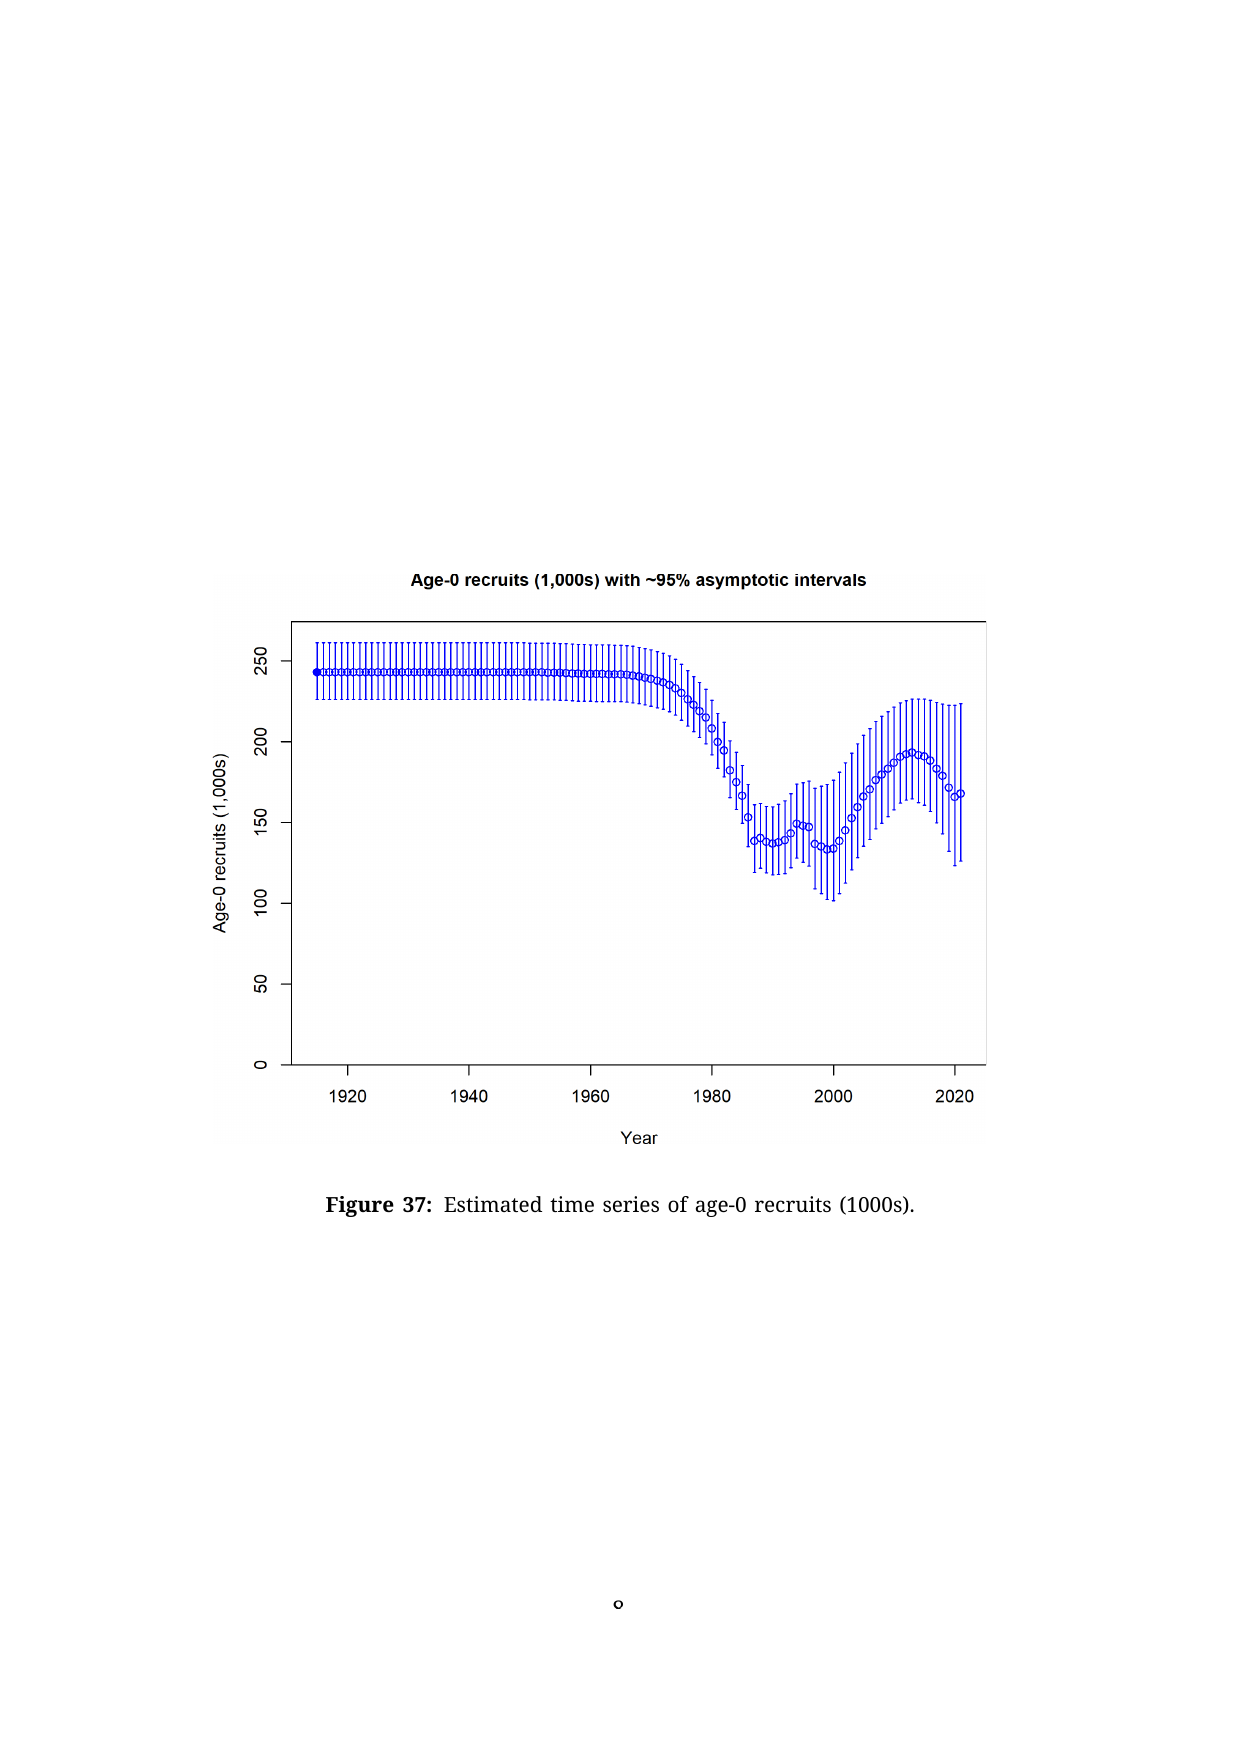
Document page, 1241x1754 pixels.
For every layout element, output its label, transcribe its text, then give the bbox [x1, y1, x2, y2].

picture [212, 574, 987, 1144]
text Figure 37: Estimated time series of age-0 recruits (1000s). [206, 1190, 1034, 1218]
